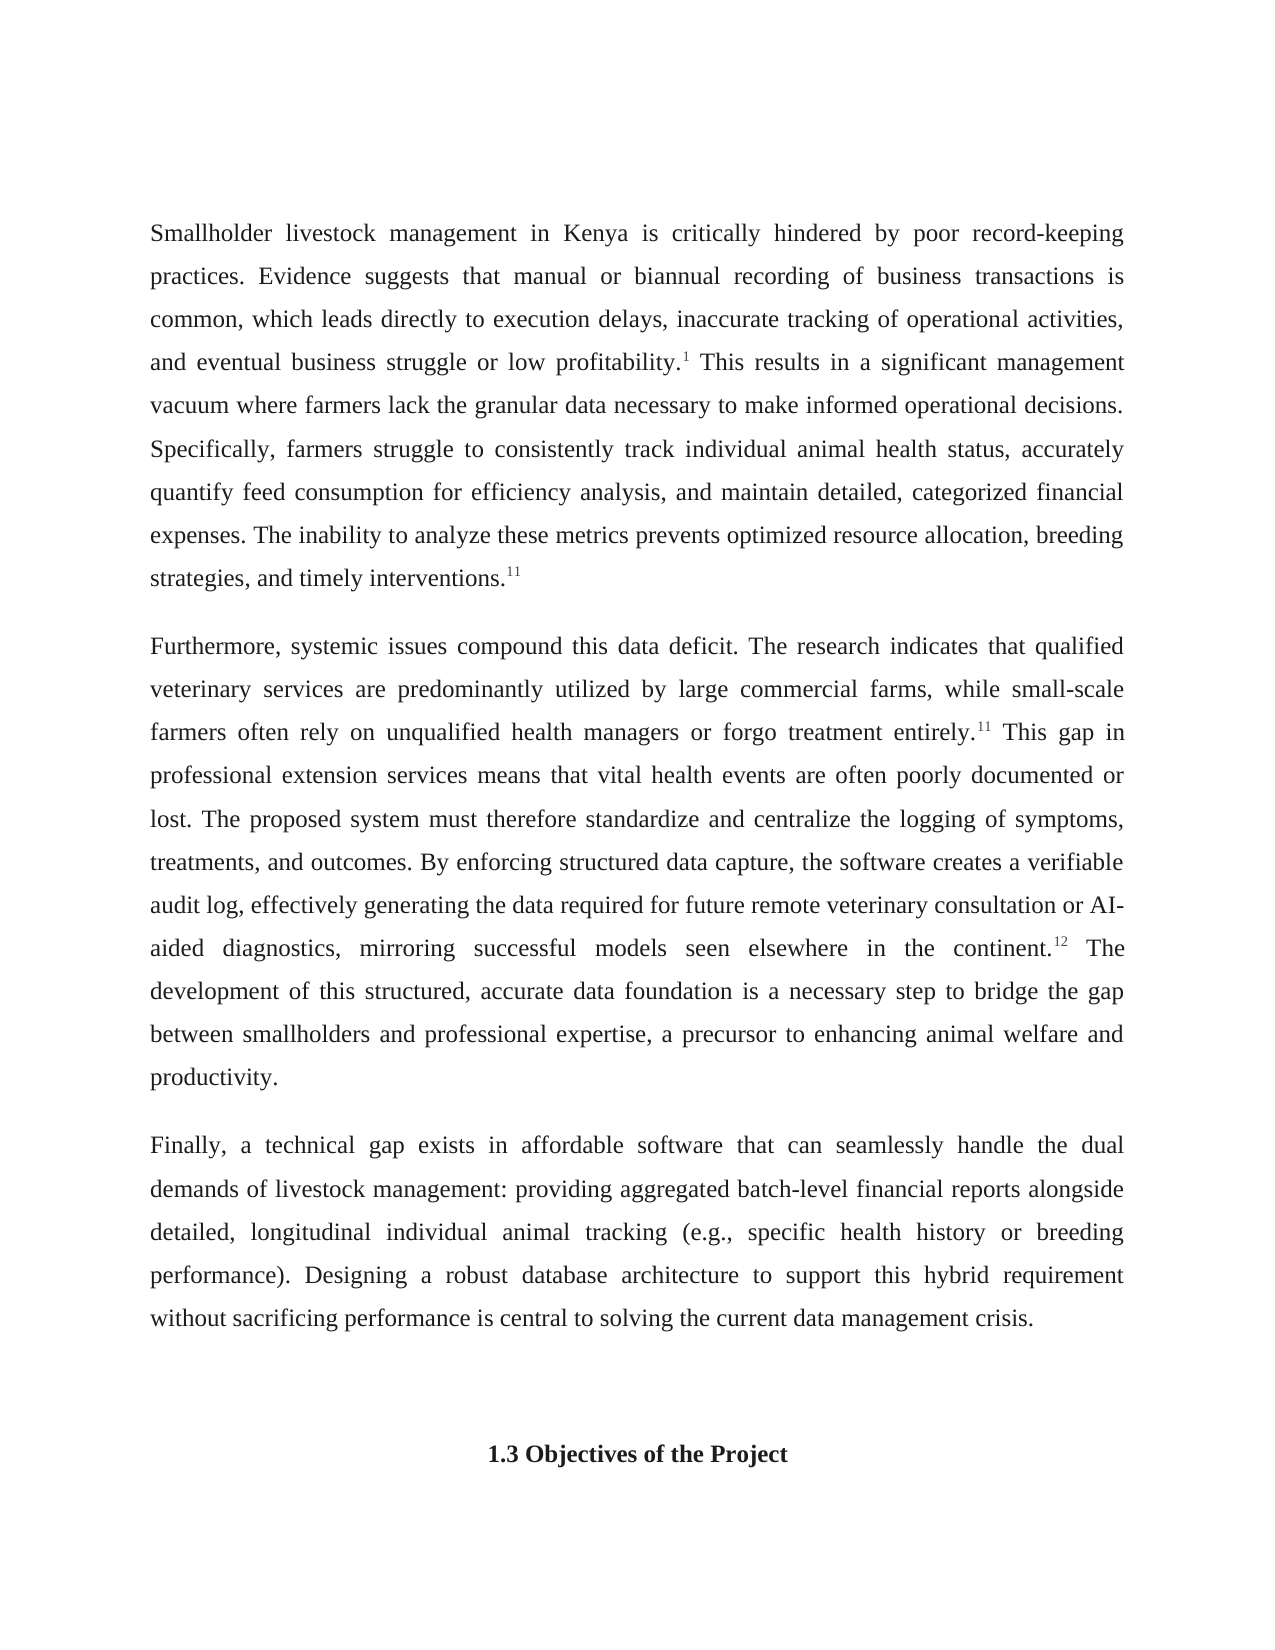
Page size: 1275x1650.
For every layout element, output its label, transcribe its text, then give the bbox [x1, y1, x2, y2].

text Finally, a technical gap exists in affordable software that can seamlessly handle the dual demands of livestock management: providing aggregated batch-level financial reports alongside detailed, longitudinal individual animal tracking (e.g., specific health history or breeding performance). Designing a robust database architecture to support this hybrid requirement without sacrificing performance is central to solving the current data management crisis. [150, 1131, 1125, 1332]
text Furthermore, systemic issues compound this data deficit. The research indicates that qualified veterinary services are predominantly utilized by large commercial farms, while small-scale farmers often rely on unqualified health managers or forgo treatment entirely.11 This gap in professional extension services means that vital health events are often poorly documented or lost. The proposed system must therefore standardize and centralize the logging of symptoms, treatments, and outcomes. By enforcing structured data capture, the software creates a verifiable audit log, effectively generating the data required for future remote veterinary consultation or AI-aided diagnostics, mirroring successful models seen elsewhere in the continent.12 The development of this structured, accurate data foundation is a necessary step to bridge the gap between smallholders and professional expertise, a precursor to enhancing animal welfare and productivity. [150, 631, 1125, 1091]
text Smallholder livestock management in Kenya is critically hindered by poor record-keeping practices. Evidence suggests that manual or biannual recording of business transactions is common, which leads directly to execution delays, inaccurate tracking of operational activities, and eventual business struggle or low profitability.1 This results in a significant management vacuum where farmers lack the granular data necessary to make informed operational decisions. Specifically, farmers struggle to consistently track individual animal health status, accurately quantify feed consumption for efficiency analysis, and maintain detailed, categorized financial expenses. The inability to analyze these metrics prevents optimized resource allocation, breeding strategies, and timely interventions.11 [150, 218, 1125, 592]
subtitle 1.3 Objectives of the Project [150, 1439, 1125, 1468]
